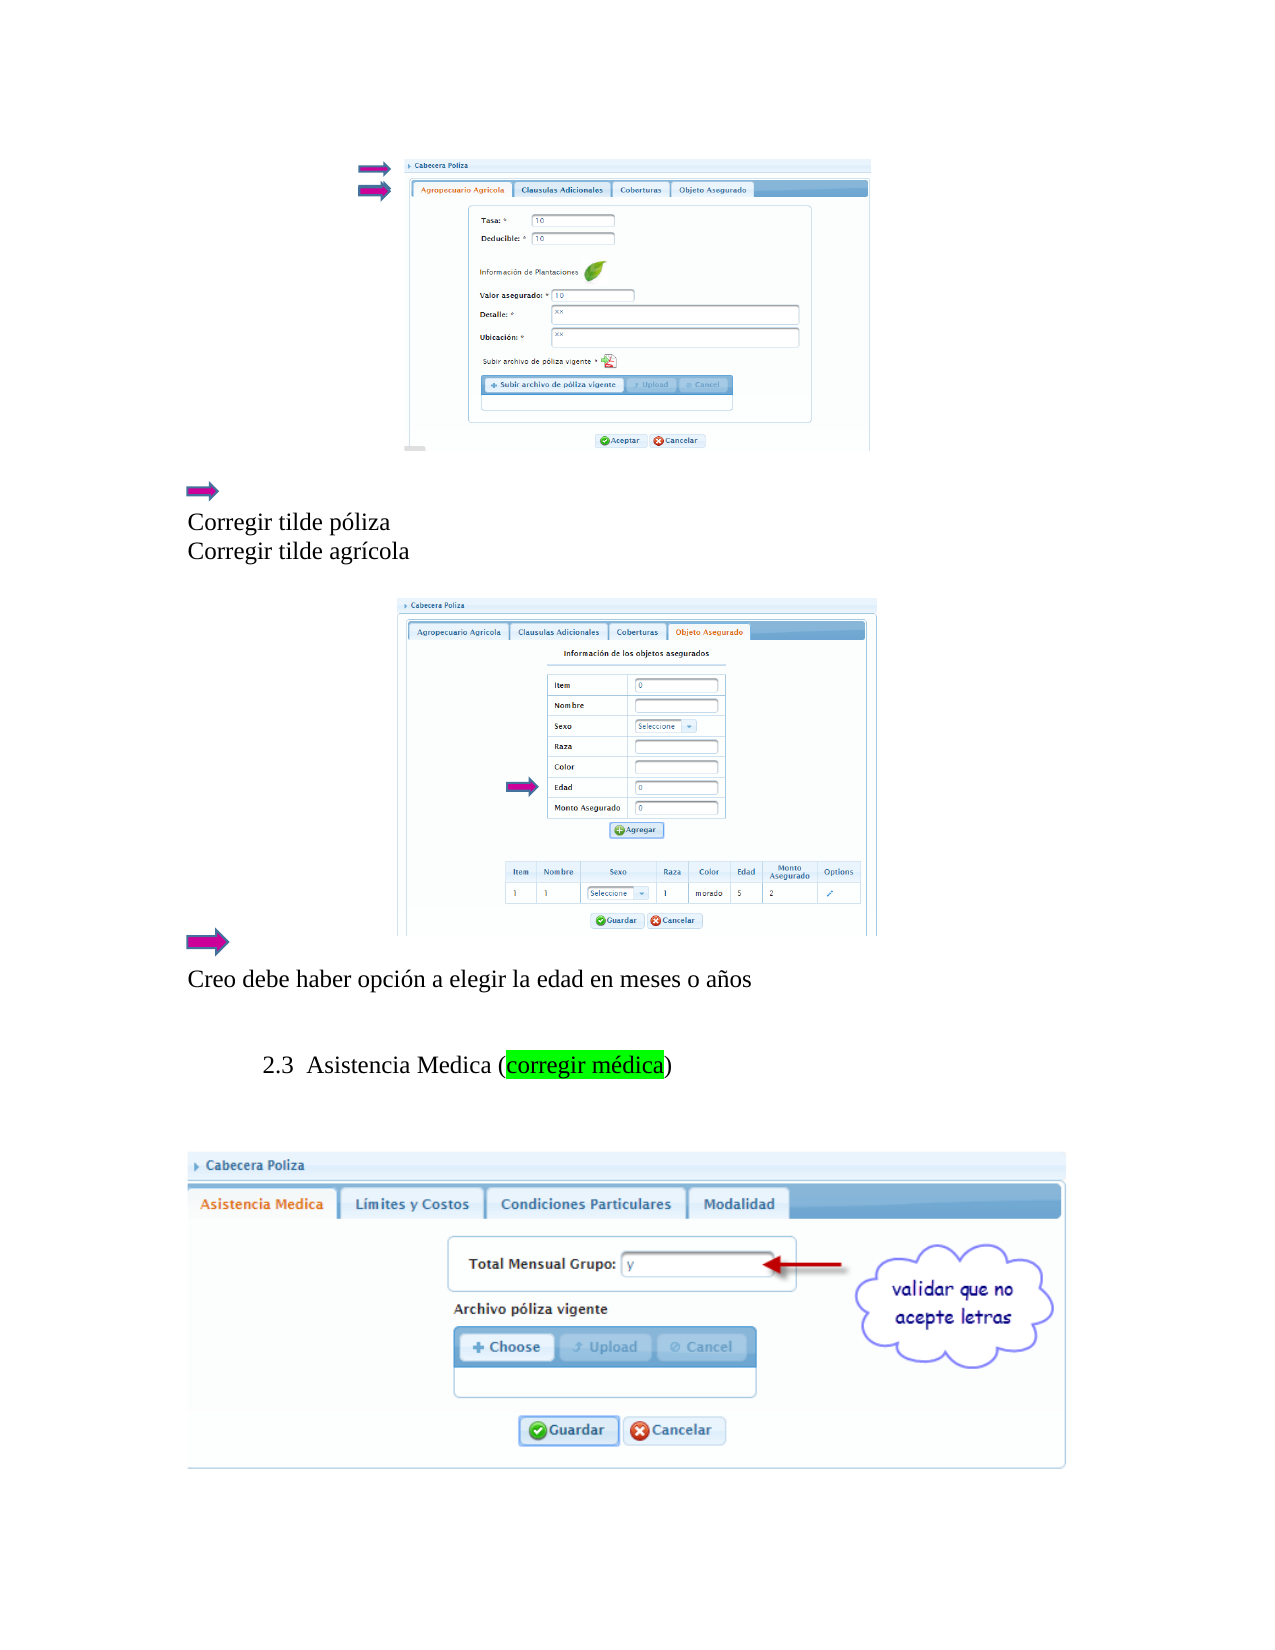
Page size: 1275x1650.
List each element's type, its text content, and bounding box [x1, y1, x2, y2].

text Creo debe haber opción a elegir la edad en meses o años [187, 964, 1087, 993]
picture [395, 593, 880, 936]
text Corregir tilde agrícola [187, 536, 1087, 565]
list Asistencia Medica (corregir médica) [262, 1050, 506, 1079]
picture [187, 1136, 1088, 1475]
list Asistencia Medica (corregir médica) [664, 1050, 1087, 1079]
text Corregir tilde póliza [187, 507, 1087, 536]
picture [404, 150, 871, 451]
